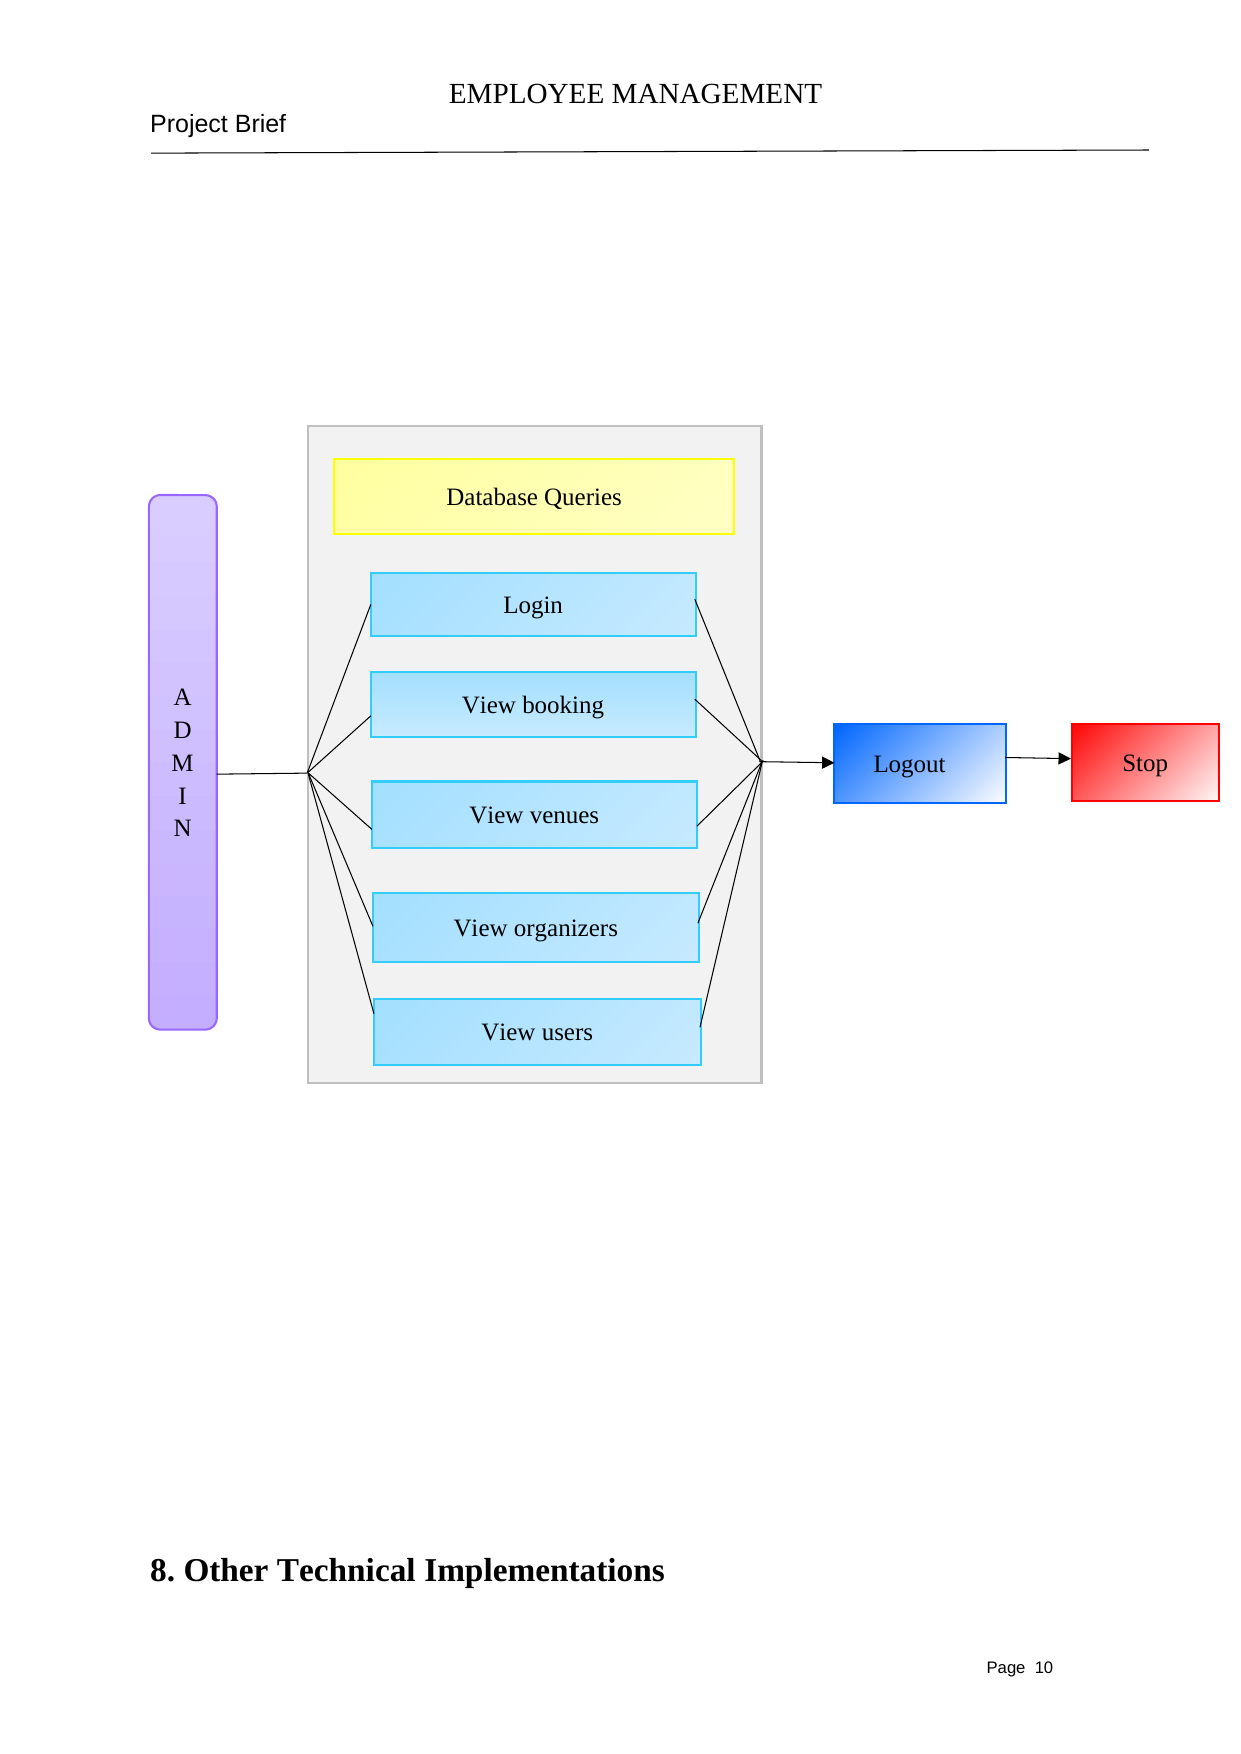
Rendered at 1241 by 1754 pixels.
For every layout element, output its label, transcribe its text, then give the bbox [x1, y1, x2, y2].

text 8. Other Technical Implementations [150, 1550, 1090, 1588]
